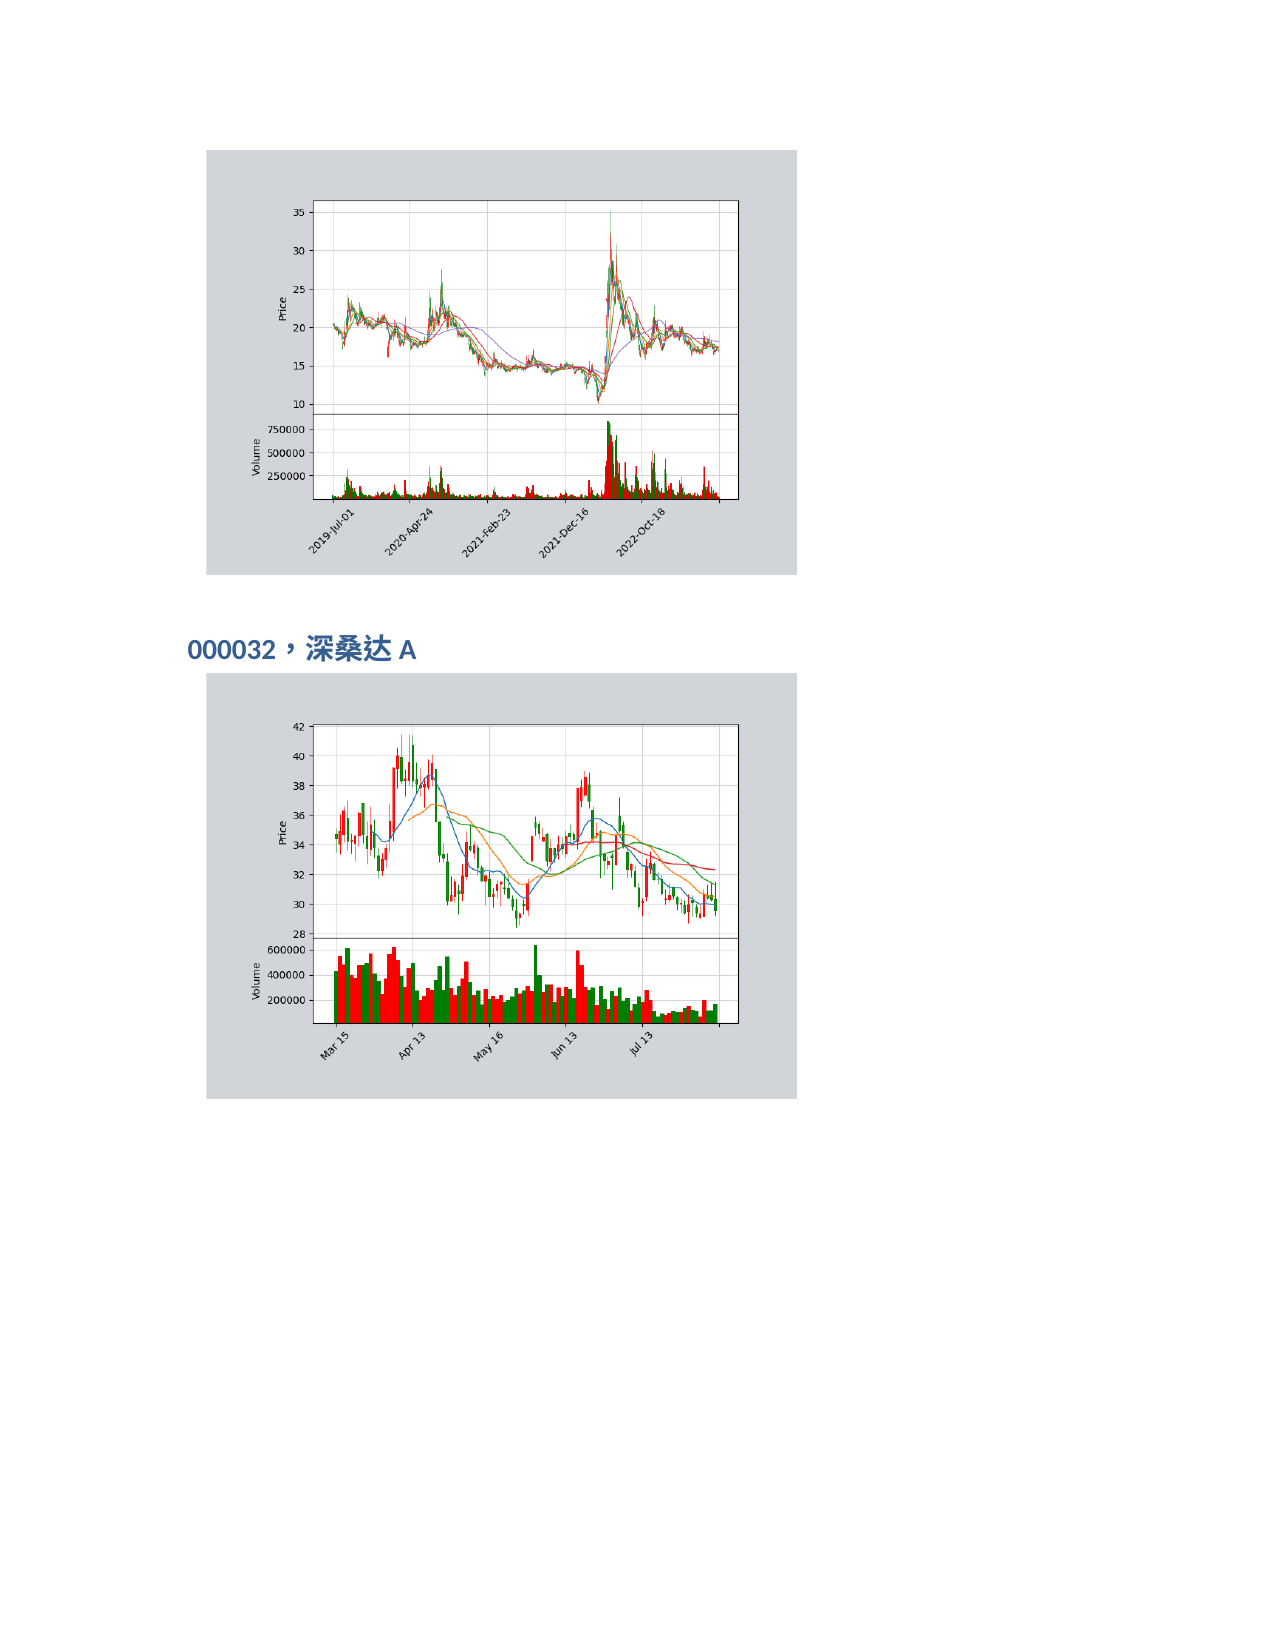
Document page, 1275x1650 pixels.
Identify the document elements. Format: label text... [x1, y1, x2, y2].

picture [206, 673, 797, 1099]
picture [206, 150, 797, 575]
subtitle 000032，深桑达A [187, 628, 1087, 668]
